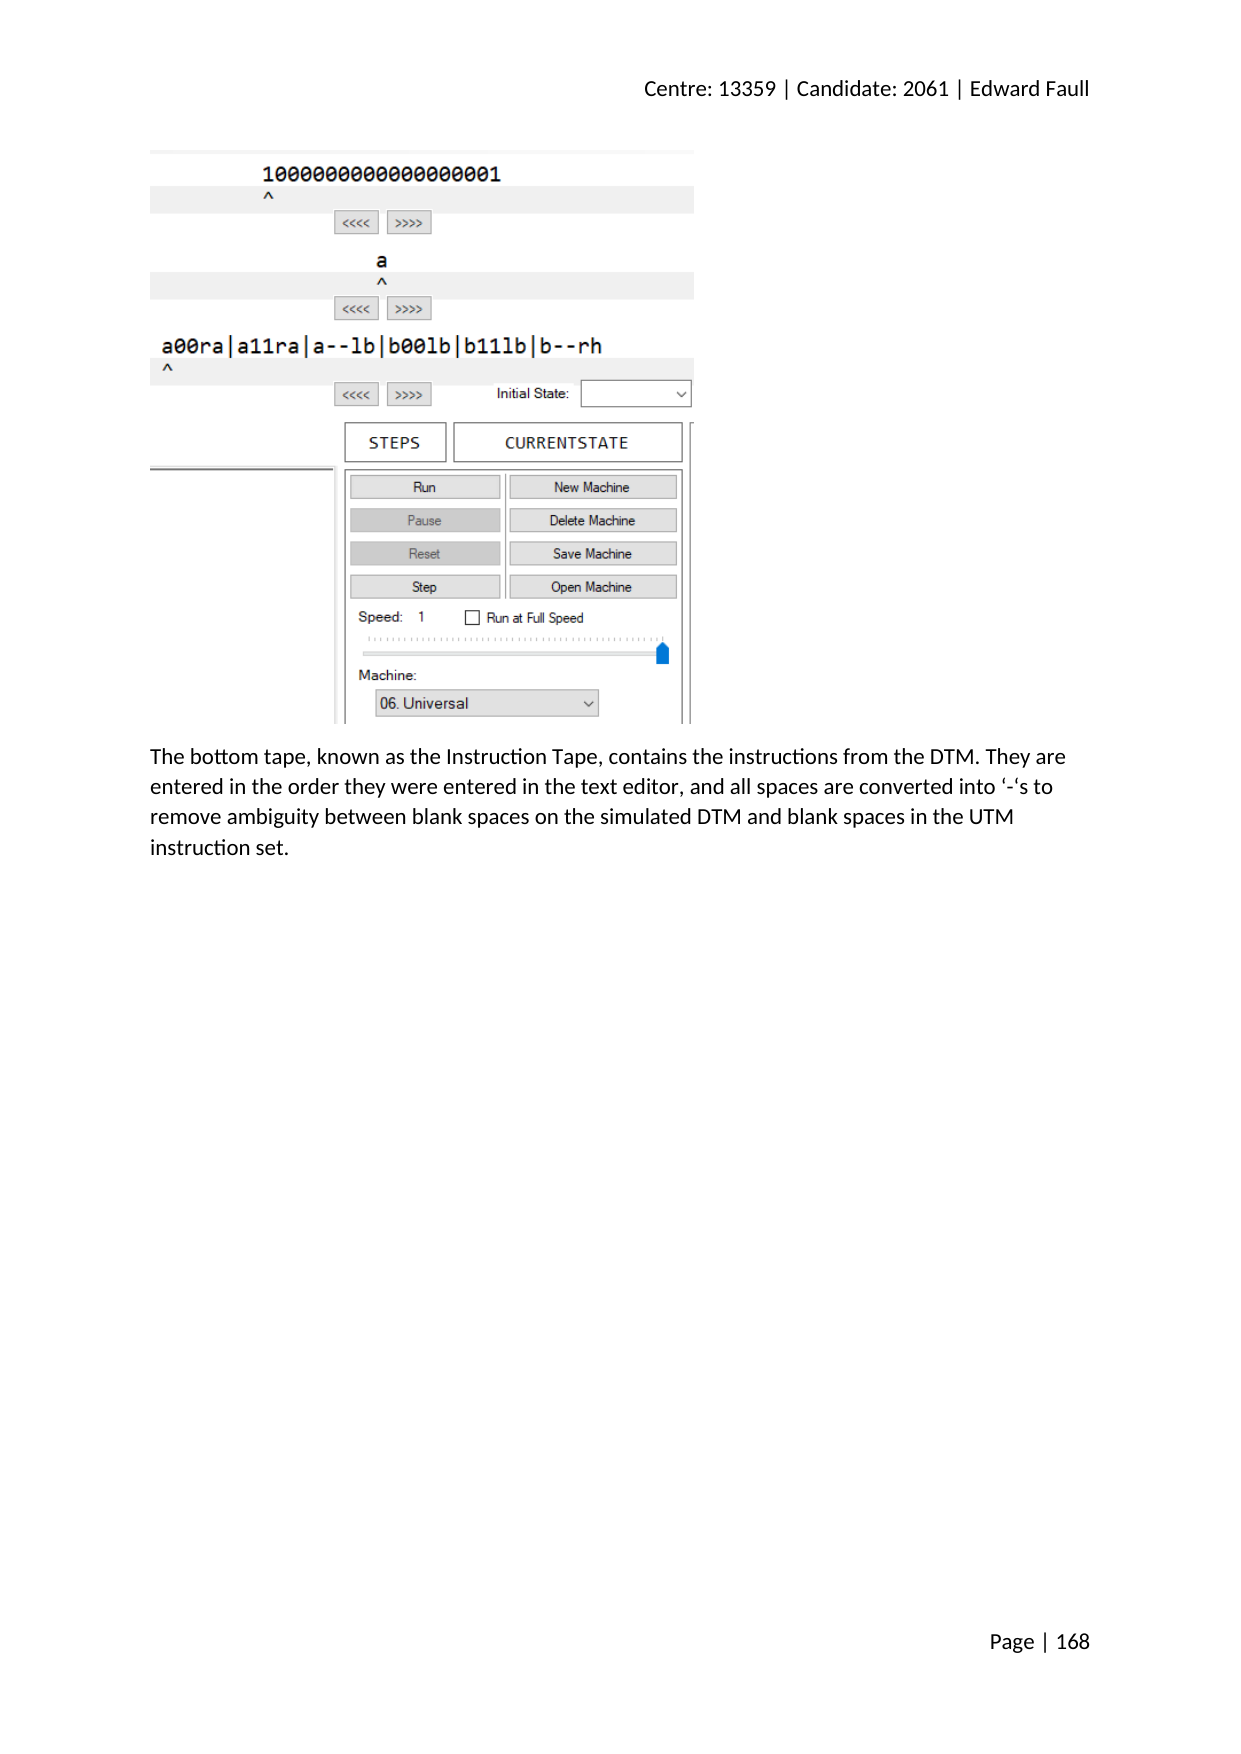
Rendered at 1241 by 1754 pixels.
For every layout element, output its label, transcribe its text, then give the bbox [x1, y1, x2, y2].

text The bottom tape, known as the Instruction Tape, contains the instructions from the DTM. They are entered in the order they were entered in the text editor, and all spaces are converted into ‘-‘s to remove ambiguity between blank spaces on the simulated DTM and blank spaces in the UTM instruction set. [150, 742, 1090, 861]
picture [150, 150, 694, 724]
